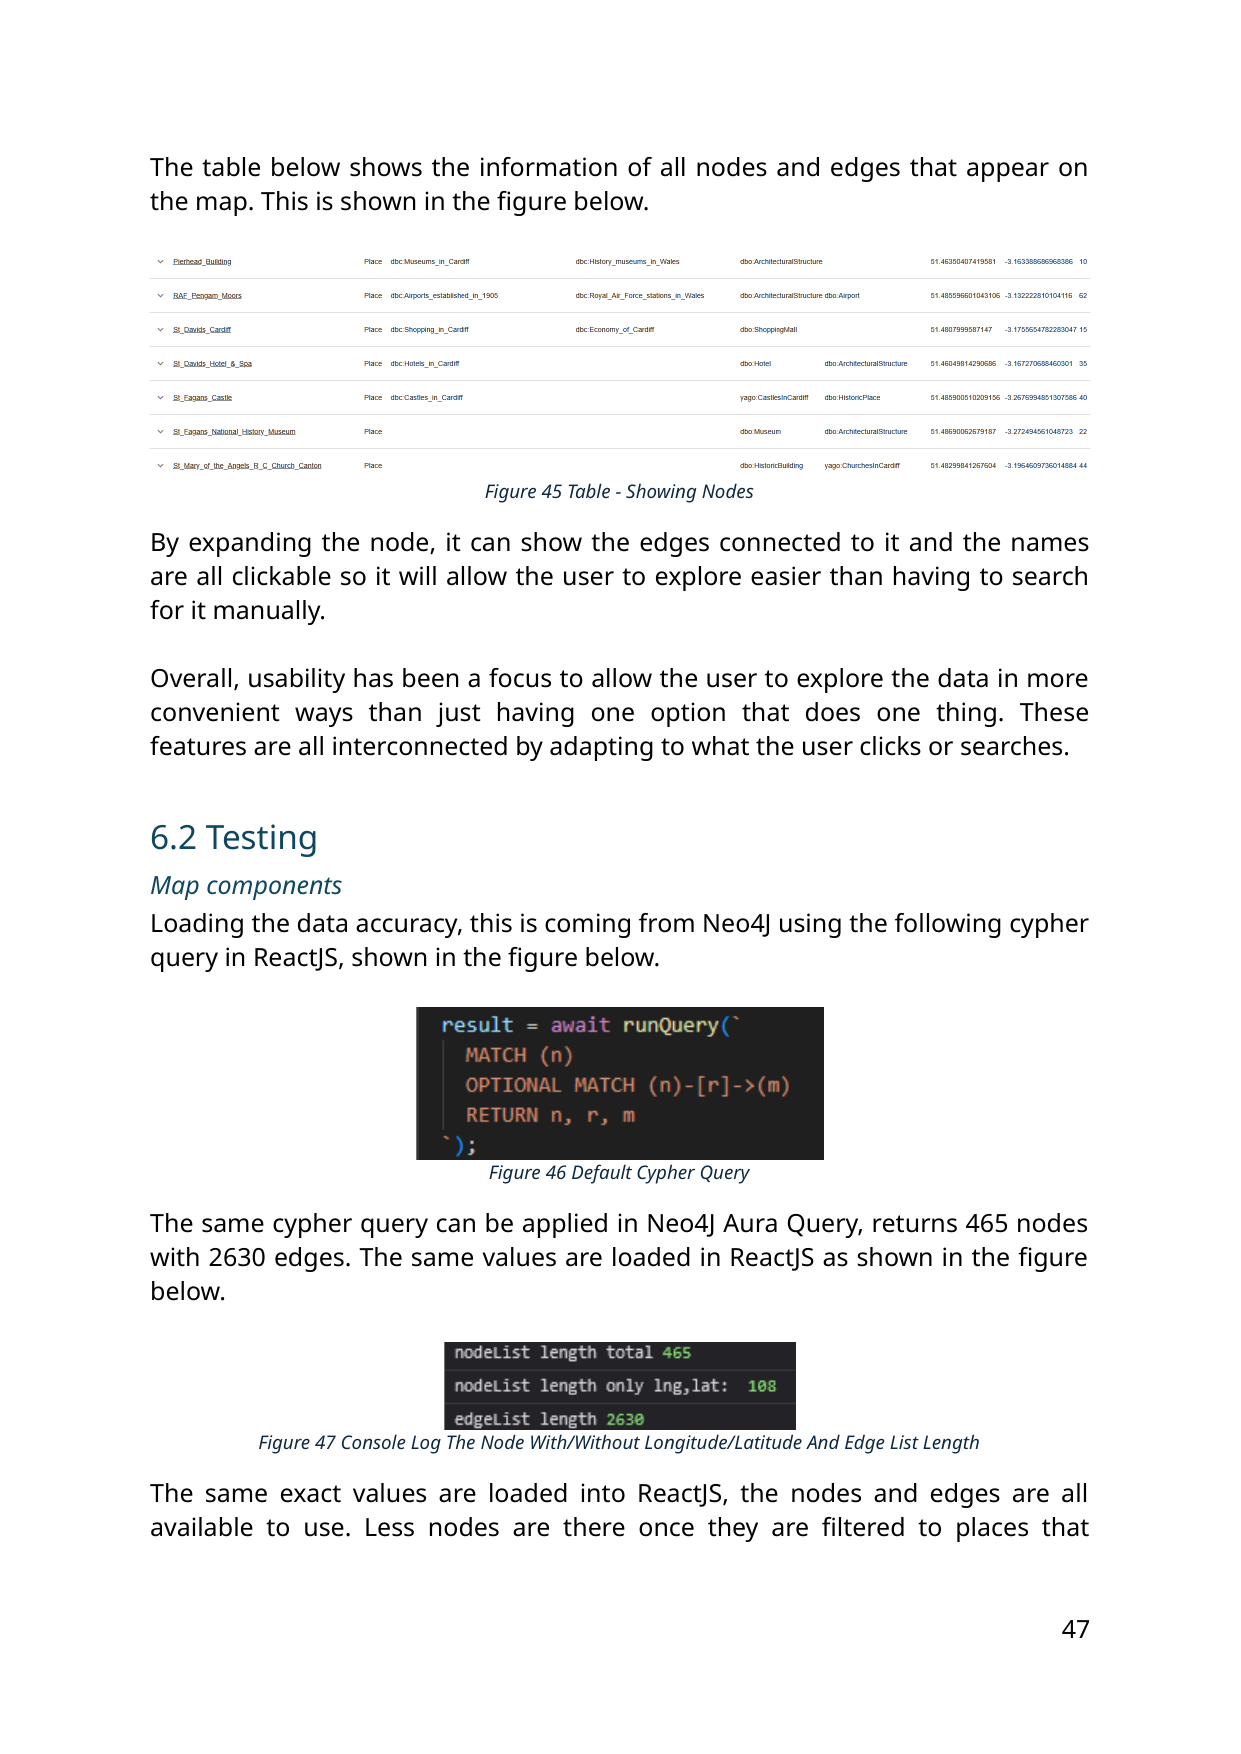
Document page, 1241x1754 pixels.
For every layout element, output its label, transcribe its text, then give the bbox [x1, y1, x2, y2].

text The same cypher query can be applied in Neo4J Aura Query, returns 465 nodes with 2630 edges. The same values are loaded in ReactJS as shown in the figure below. [150, 1206, 1090, 1308]
text Figure 45 Table - Showing Nodes [150, 479, 1090, 504]
text The table below shows the information of all nodes and edges that appear on the map. This is shown in the figure below. [150, 150, 1090, 218]
subtitle Map components [150, 867, 1090, 901]
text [150, 1476, 1090, 1544]
subtitle 6.2 Testing [150, 814, 1090, 859]
text Figure 46 Default Cypher Query [150, 1159, 1090, 1185]
picture [444, 1342, 796, 1430]
picture [416, 1007, 824, 1160]
text Loading the data accuracy, this is coming from Neo4J using the following cypher query in ReactJS, shown in the figure below. [150, 906, 1090, 974]
text By expanding the node, it can show the edges connected to it and the names are all clickable so it will allow the user to explore easier than having to search for it manually. [150, 524, 1090, 627]
text Overall, usability has been a focus to allow the user to explore the data in more convenient ways than just having one option that does one thing. These features are all interconnected by adapting to what the user clicks or searches. [150, 661, 1090, 763]
picture [150, 252, 1091, 479]
text Figure 47 Console Log The Node With/Without Longitude/Latitude And Edge List Length [150, 1429, 1090, 1455]
